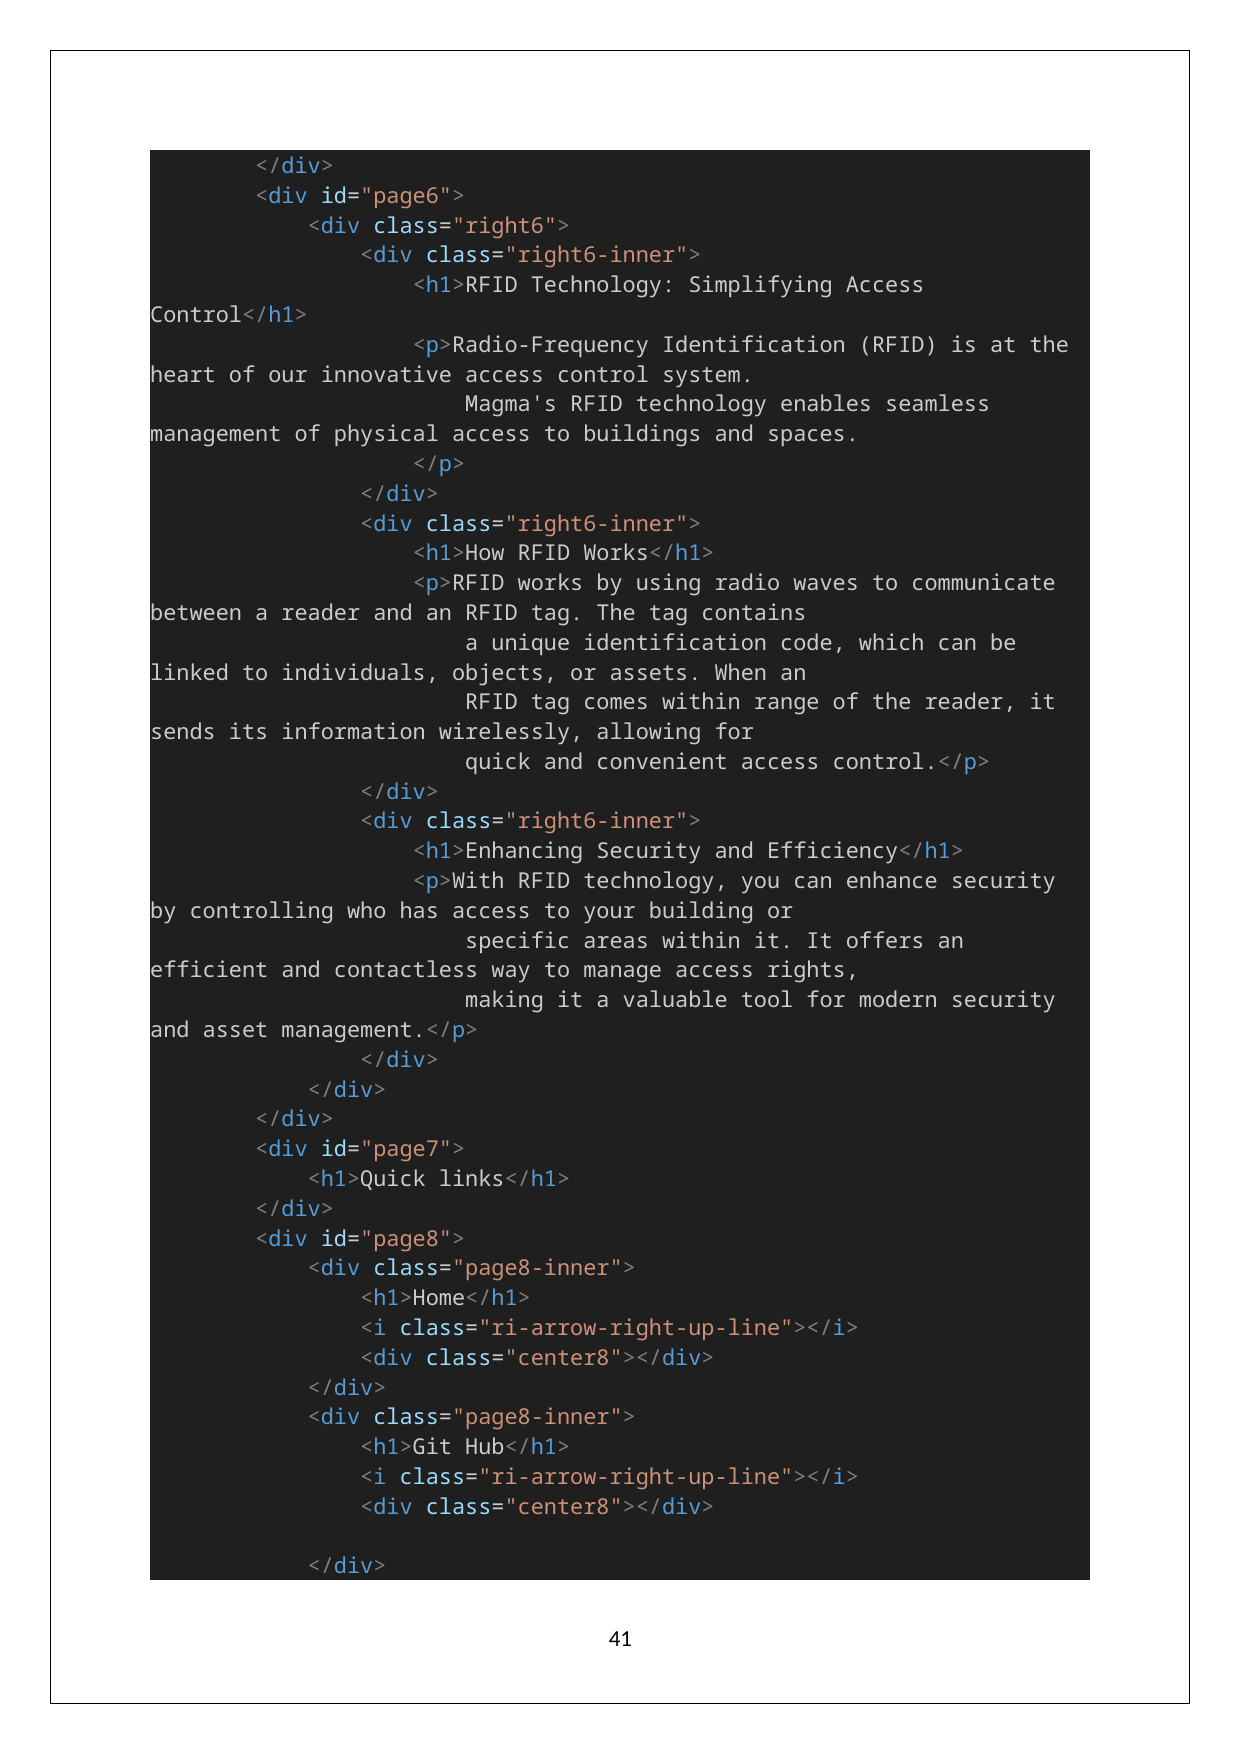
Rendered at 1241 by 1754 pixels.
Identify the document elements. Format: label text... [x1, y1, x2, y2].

text <div class="right6-inner"> [150, 805, 1090, 835]
text </p> [150, 448, 1090, 478]
text </div> [150, 1073, 1090, 1103]
text <h1>Git Hub</h1> [150, 1431, 1090, 1461]
text quick and convenient access control.</p> [150, 746, 1090, 776]
text <p>With RFID technology, you can enhance security by controlling who has access to your building or [150, 865, 1090, 924]
text <div class="right6"> [150, 209, 1090, 239]
text <div class="center8"></div> [150, 1342, 1090, 1371]
text <h1>Home</h1> [150, 1282, 1090, 1312]
text <h1>RFID Technology: Simplifying Access Control</h1> [150, 269, 1090, 329]
text </div> [150, 1044, 1090, 1073]
text <p>Radio-Frequency Identification (RFID) is at the heart of our innovative access control system. [150, 329, 1090, 388]
text <div id="page6"> [150, 180, 1090, 209]
text <div class="right6-inner"> [150, 239, 1090, 269]
text <div class="page8-inner"> [150, 1401, 1090, 1431]
text </div> [150, 776, 1090, 805]
text <h1>How RFID Works</h1> [150, 537, 1090, 567]
text <div id="page7"> [150, 1133, 1090, 1163]
text <div class="page8-inner"> [150, 1252, 1090, 1282]
text <h1>Enhancing Security and Efficiency</h1> [150, 835, 1090, 865]
text </div> [150, 478, 1090, 507]
text making it a valuable tool for modern security and asset management.</p> [150, 984, 1090, 1044]
text <p>RFID works by using radio waves to communicate between a reader and an RFID tag. The tag contains [150, 567, 1090, 627]
text <i class="ri-arrow-right-up-line"></i> [150, 1312, 1090, 1342]
text </div> [150, 150, 1090, 180]
text </div> [150, 1550, 1090, 1580]
text Magma's RFID technology enables seamless management of physical access to buildings and spaces. [150, 388, 1090, 448]
text a unique identification code, which can be linked to individuals, objects, or assets. When an [150, 627, 1090, 686]
text <div class="right6-inner"> [150, 507, 1090, 537]
text RFID tag comes within range of the reader, it sends its information wirelessly, allowing for [150, 686, 1090, 746]
text </div> [150, 1103, 1090, 1133]
text <h1>Quick links</h1> [150, 1163, 1090, 1193]
text <div id="page8"> [150, 1222, 1090, 1252]
text </div> [150, 1371, 1090, 1401]
text <div class="center8"></div> [150, 1491, 1090, 1520]
text </div> [150, 1193, 1090, 1222]
text <i class="ri-arrow-right-up-line"></i> [150, 1461, 1090, 1491]
text specific areas within it. It offers an efficient and contactless way to manage access rights, [150, 924, 1090, 984]
